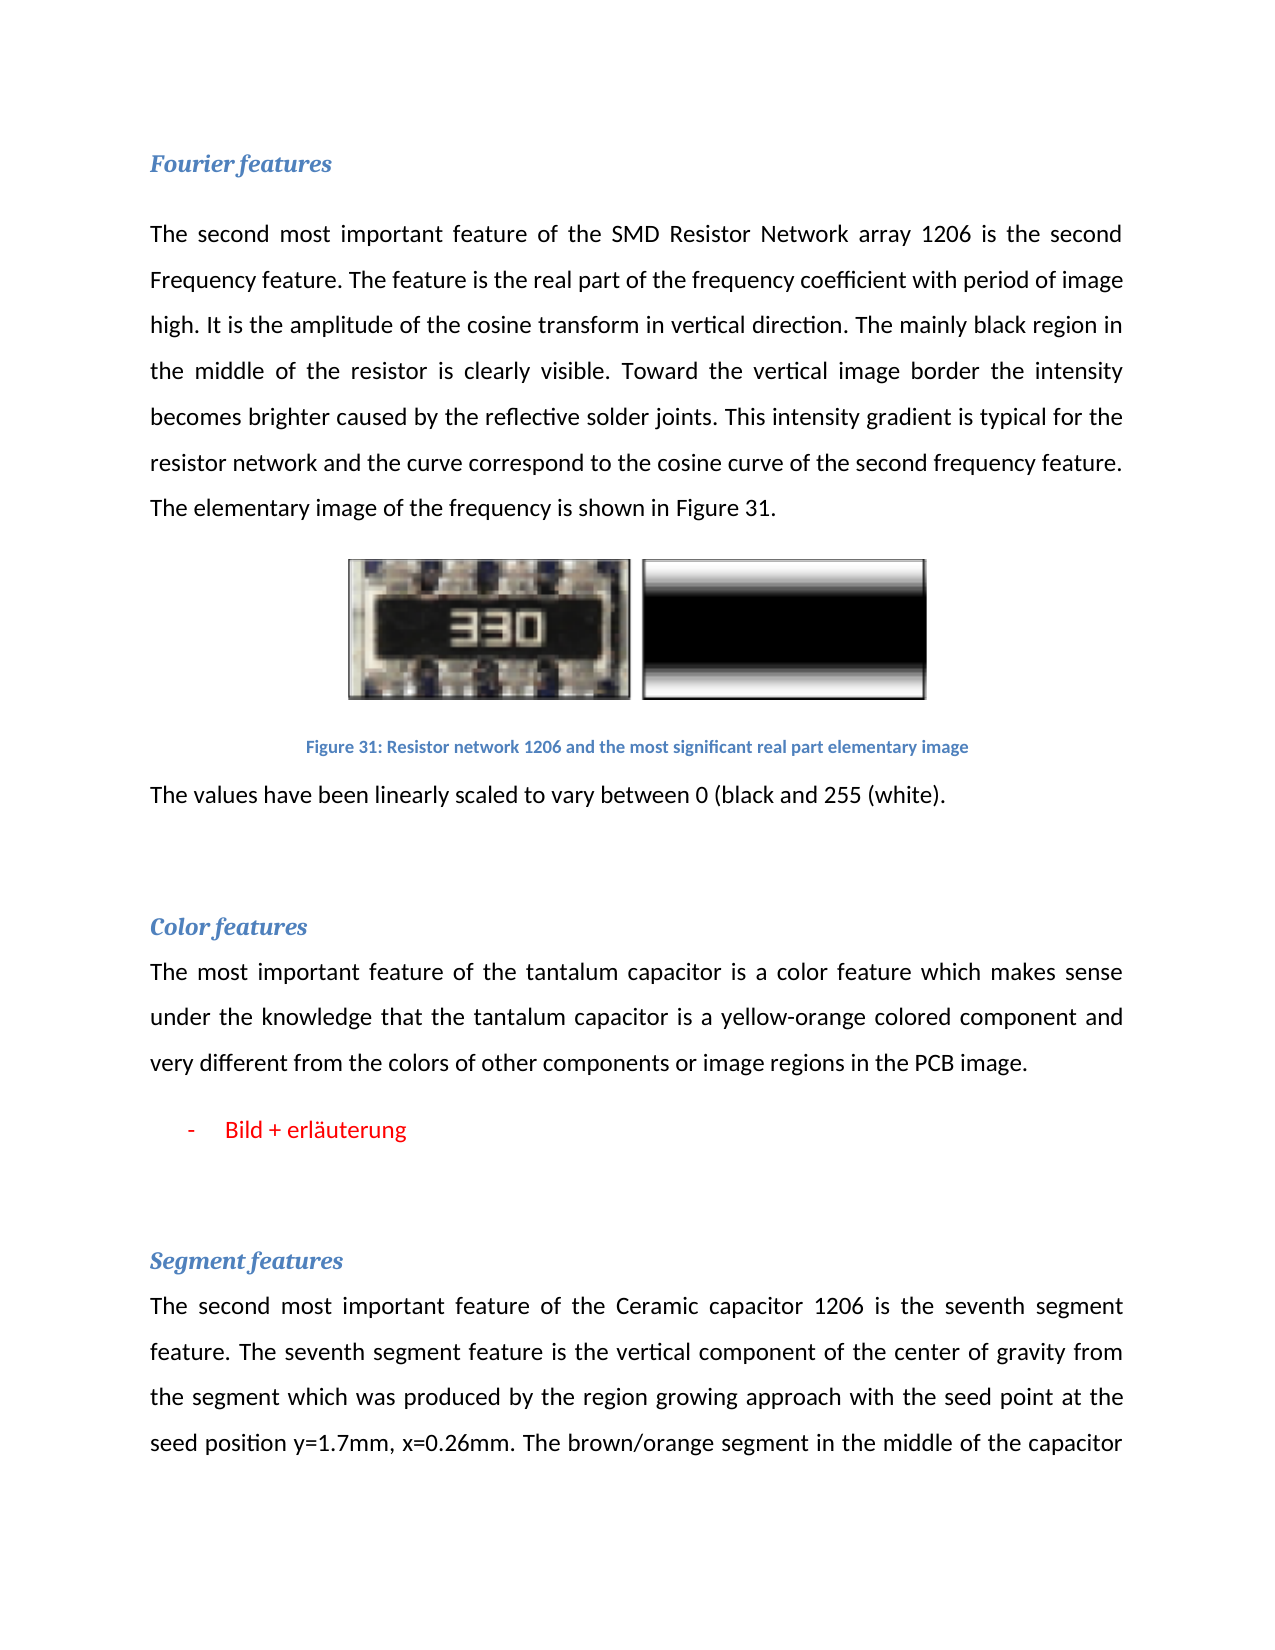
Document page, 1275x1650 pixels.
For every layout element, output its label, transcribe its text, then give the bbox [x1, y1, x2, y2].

text The most important feature of the tantalum capacitor is a color feature which makes sense under the knowledge that the tantalum capacitor is a yellow-orange colored component and very different from the colors of other components or image regions in the PCB image. [150, 956, 1125, 1078]
picture [348, 559, 927, 700]
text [150, 1290, 1125, 1458]
text The values have been linearly scaled to vary between 0 (black and 255 (white). [150, 779, 1125, 810]
subtitle Color features [150, 913, 1125, 941]
text The second most important feature of the SMD Resistor Network array 1206 is the second Frequency feature. The feature is the real part of the frequency coefficient with period of image high. It is the amplitude of the cosine transform in vertical direction. The mainly black region in the middle of the resistor is clearly visible. Toward the vertical image border the intensity becomes brighter caused by the reflective solder joints. This intensity gradient is typical for the resistor network and the curve correspond to the cosine curve of the second frequency feature. The elementary image of the frequency is shown in Figure 31. [150, 218, 1125, 523]
list Bild + erläuterung [187, 1114, 1125, 1144]
subtitle Segment features [150, 1247, 1125, 1276]
subtitle Fourier features [150, 150, 1125, 179]
